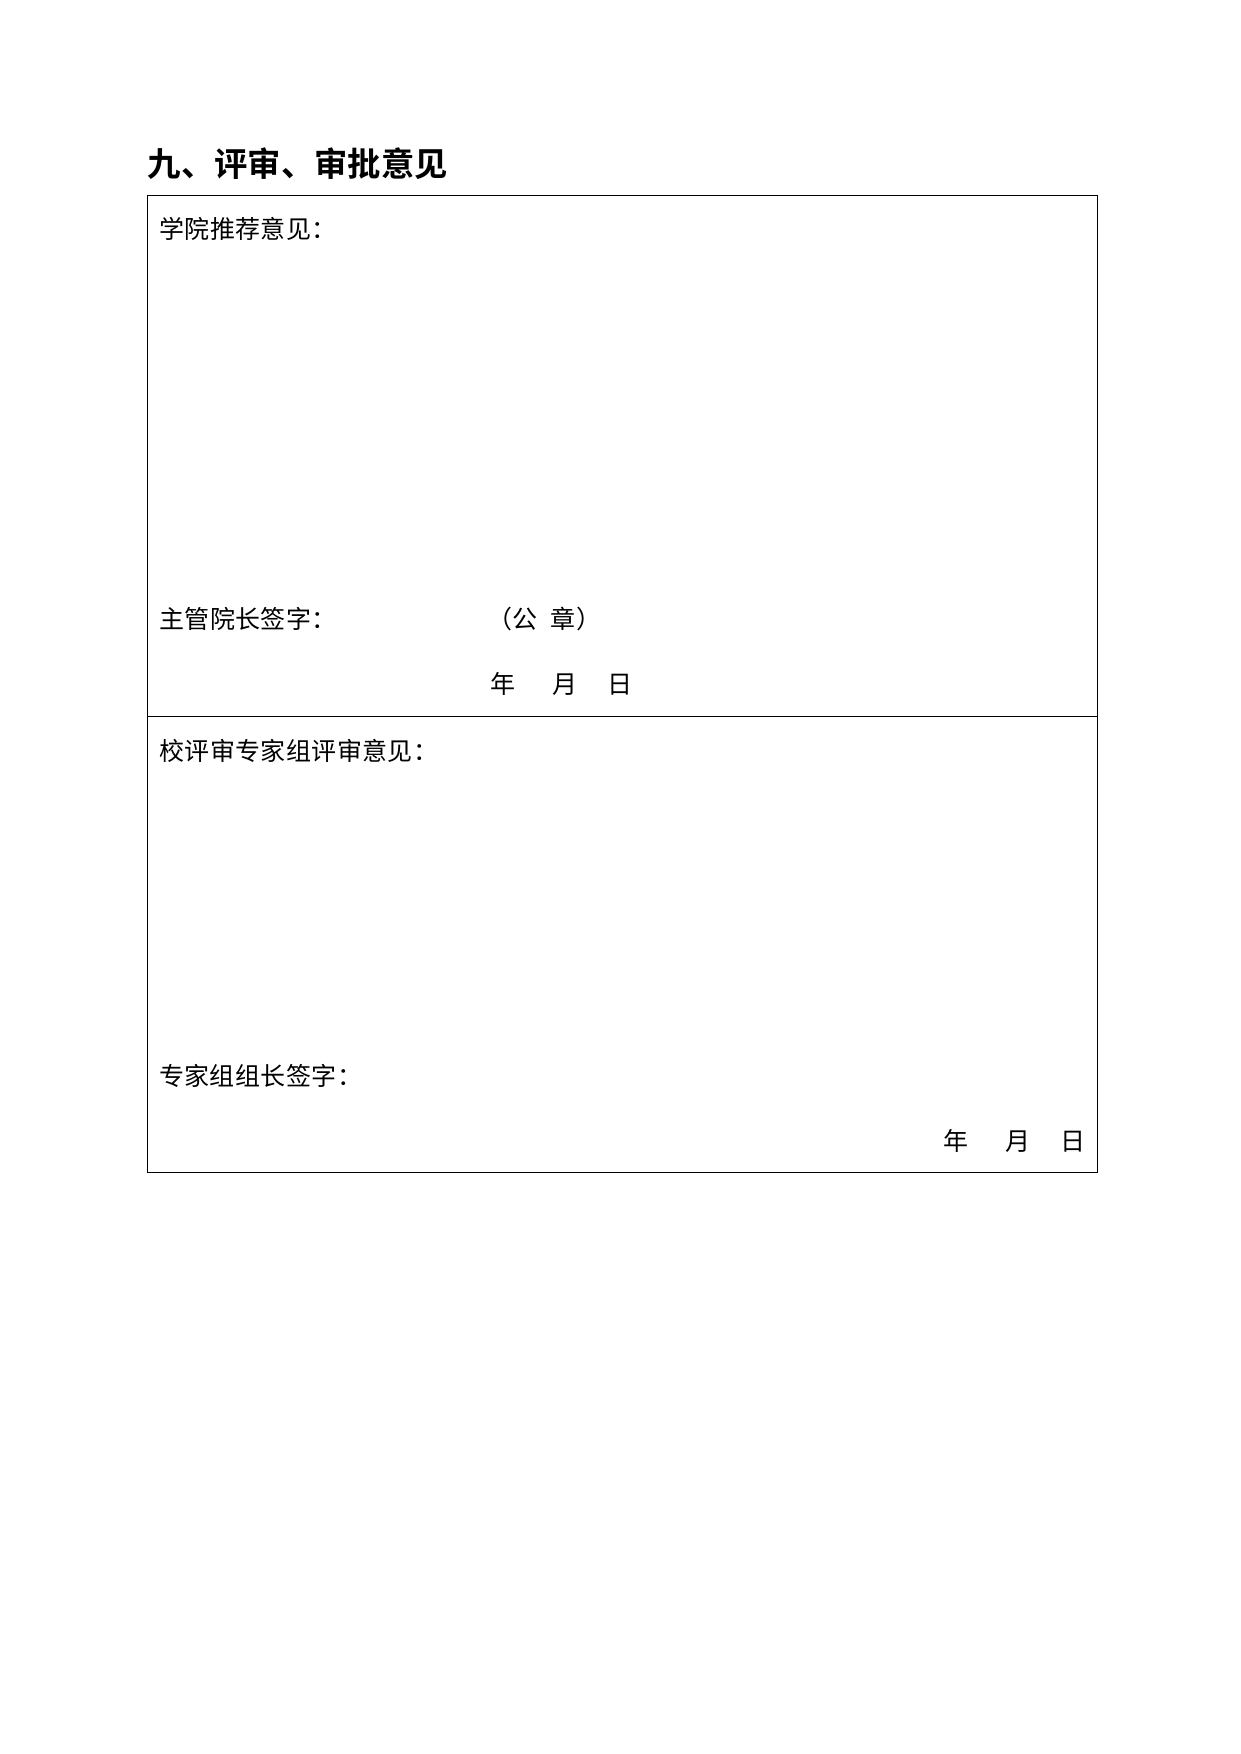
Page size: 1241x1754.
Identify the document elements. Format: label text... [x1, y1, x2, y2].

table_header 学院推荐意见： 主管院长签字： （公 章） 年 月 日 [148, 196, 1097, 716]
table_cell 校评审专家组评审意见： 专家组组长签字： 年 月 日 [148, 717, 1097, 1172]
text 九、评审、审批意见 [148, 129, 1092, 194]
